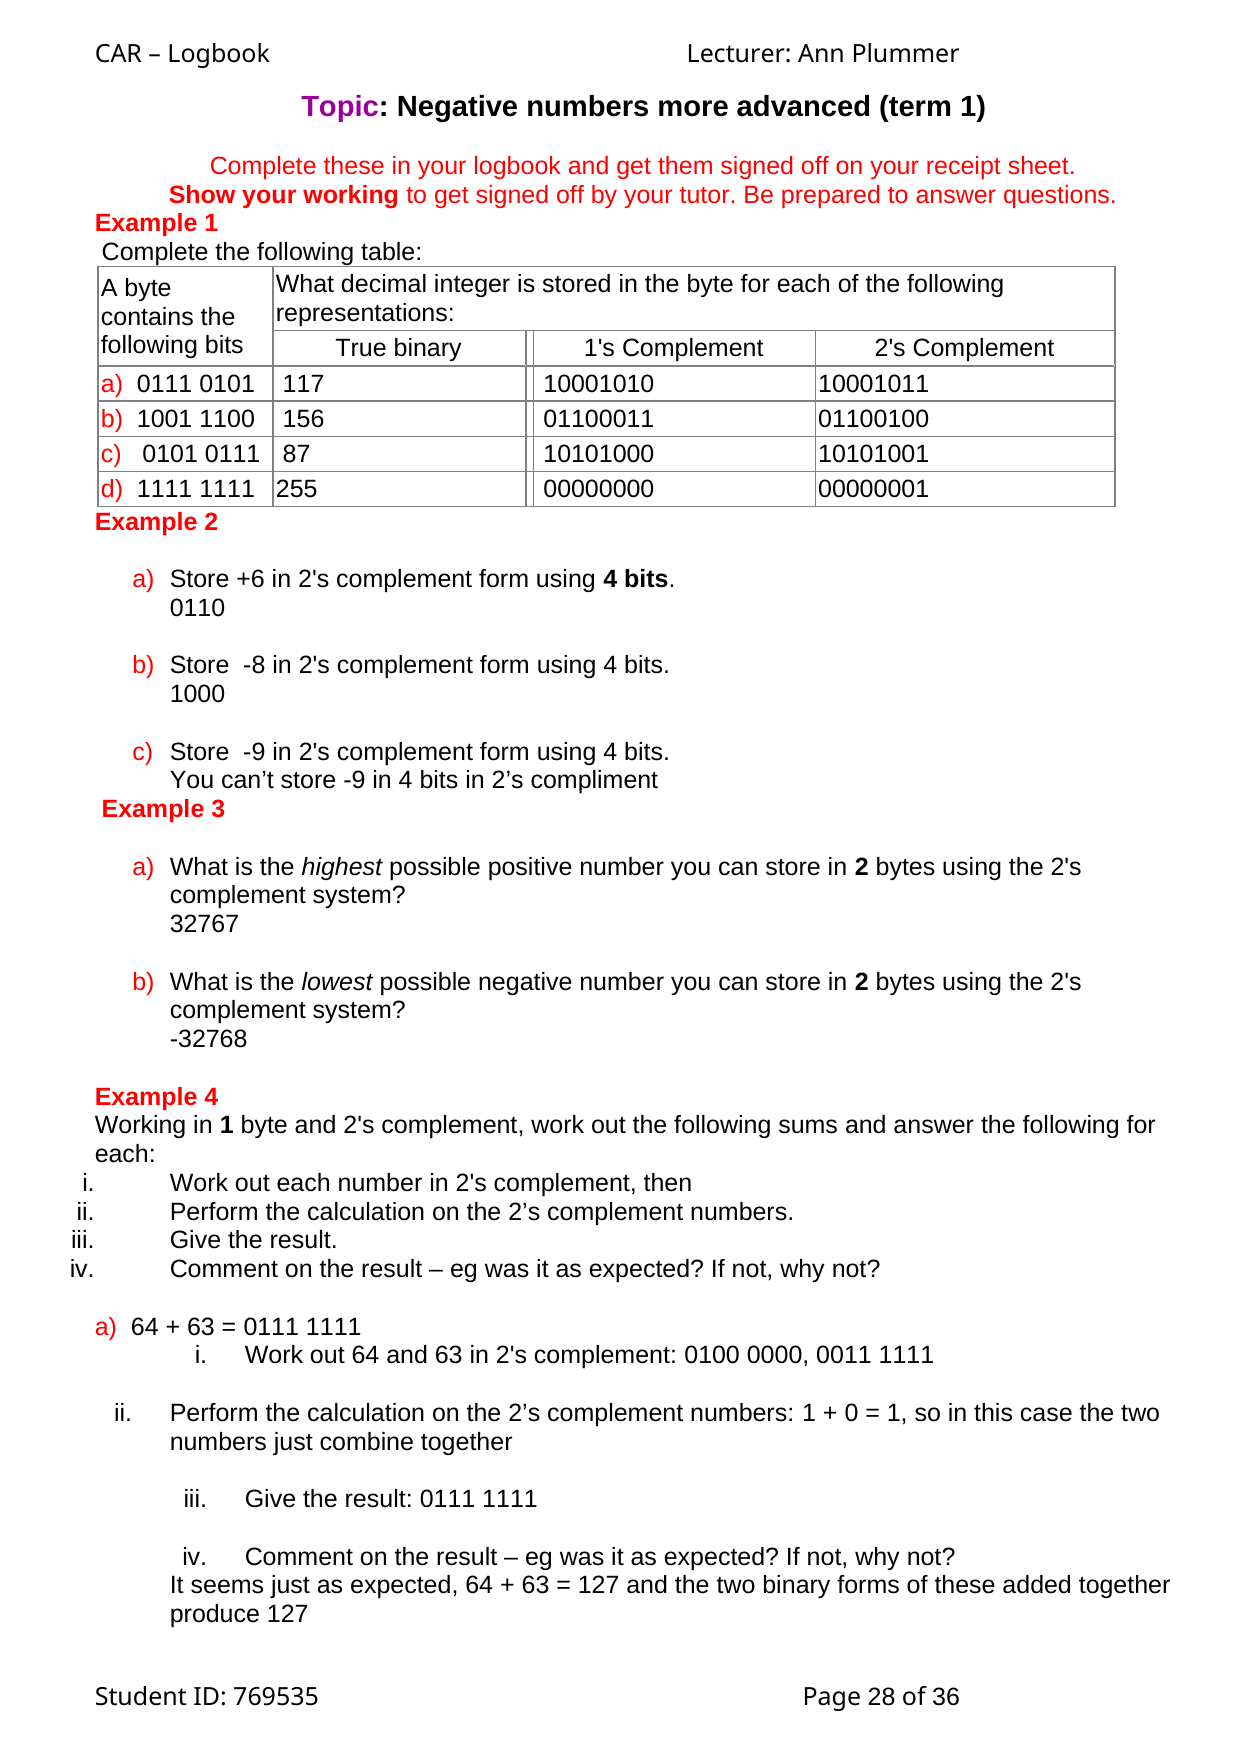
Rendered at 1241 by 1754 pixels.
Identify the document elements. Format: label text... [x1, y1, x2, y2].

text Example 4 [94, 1082, 1192, 1110]
list Comment on the result – eg was it as expected? If not, why not? [207, 1542, 1193, 1570]
list Comment on the result – eg was it as expected? If not, why not? [94, 1254, 1193, 1283]
table_cell 01100011 [534, 402, 815, 436]
table_cell 87 [274, 437, 525, 471]
list Give the result. [94, 1225, 1193, 1254]
list What is the lowest possible negative number you can store in 2 bytes using the 2's complement system? [132, 967, 1192, 1024]
table_cell [527, 367, 533, 400]
table_header What decimal integer is stored in the byte for each of the following representations: [274, 267, 1114, 330]
table_cell 00000001 [816, 472, 1114, 506]
list Work out 64 and 63 in 2's complement: 0100 0000, 0011 1111 [207, 1340, 1193, 1369]
text Example 3 [94, 794, 1192, 823]
table_cell 2's Complement [816, 331, 1114, 365]
text Working in 1 byte and 2's complement, work out the following sums and answer the following for each: [94, 1110, 1192, 1168]
table_cell [527, 402, 533, 436]
text Example 1 [94, 208, 1192, 237]
text 0110 [169, 593, 1192, 622]
text Complete the following table: [94, 237, 1192, 266]
table_cell 10101000 [534, 437, 815, 471]
table_cell 00000000 [534, 472, 815, 506]
text a) 64 + 63 = 0111 1111 [94, 1312, 1192, 1340]
table_cell [527, 331, 533, 365]
table_cell a) 0111 0101 [99, 367, 272, 400]
table_cell 10001010 [534, 367, 815, 400]
list Give the result: 0111 1111 [207, 1484, 1193, 1513]
table_cell d) 1111 1111 [99, 472, 272, 506]
text -32768 [169, 1024, 1192, 1053]
text 1000 [169, 679, 1192, 708]
list Perform the calculation on the 2’s complement numbers: 1 + 0 = 1, so in this case the two numbers just combine together [132, 1398, 1193, 1455]
text 32767 [169, 909, 1192, 938]
list Store -9 in 2's complement form using 4 bits. [132, 737, 1192, 765]
subtitle Topic: Negative numbers more advanced (term 1) [94, 89, 1193, 122]
text Show your working to get signed off by your tutor. Be prepared to answer questions. [94, 180, 1192, 208]
table_cell b) 1001 1100 [99, 402, 272, 436]
table_cell 255 [274, 472, 525, 506]
table_cell 156 [274, 402, 525, 436]
list Store -8 in 2's complement form using 4 bits. [132, 650, 1192, 679]
list Work out each number in 2's complement, then [94, 1168, 1193, 1197]
text Example 2 [94, 507, 1192, 535]
table_header A byte contains the following bits [99, 267, 272, 365]
table_cell 10101001 [816, 437, 1114, 471]
text It seems just as expected, 64 + 63 = 127 and the two binary forms of these added together produce 127 [169, 1570, 1193, 1628]
table_cell 10001011 [816, 367, 1114, 400]
text Complete these in your logbook and get them signed off on your receipt sheet. [94, 151, 1192, 180]
list Perform the calculation on the 2’s complement numbers. [94, 1197, 1193, 1225]
list Store +6 in 2's complement form using 4 bits. [132, 564, 1192, 593]
table_cell 01100100 [816, 402, 1114, 436]
text You can’t store -9 in 4 bits in 2’s compliment [169, 765, 1192, 794]
table_cell True binary [274, 331, 525, 365]
table_cell [527, 472, 533, 506]
table_cell [527, 437, 533, 471]
table_cell c) 0101 0111 [99, 437, 272, 471]
table_cell 1's Complement [534, 331, 815, 365]
table_cell 117 [274, 367, 525, 400]
list What is the highest possible positive number you can store in 2 bytes using the 2's complement system? [132, 852, 1192, 909]
